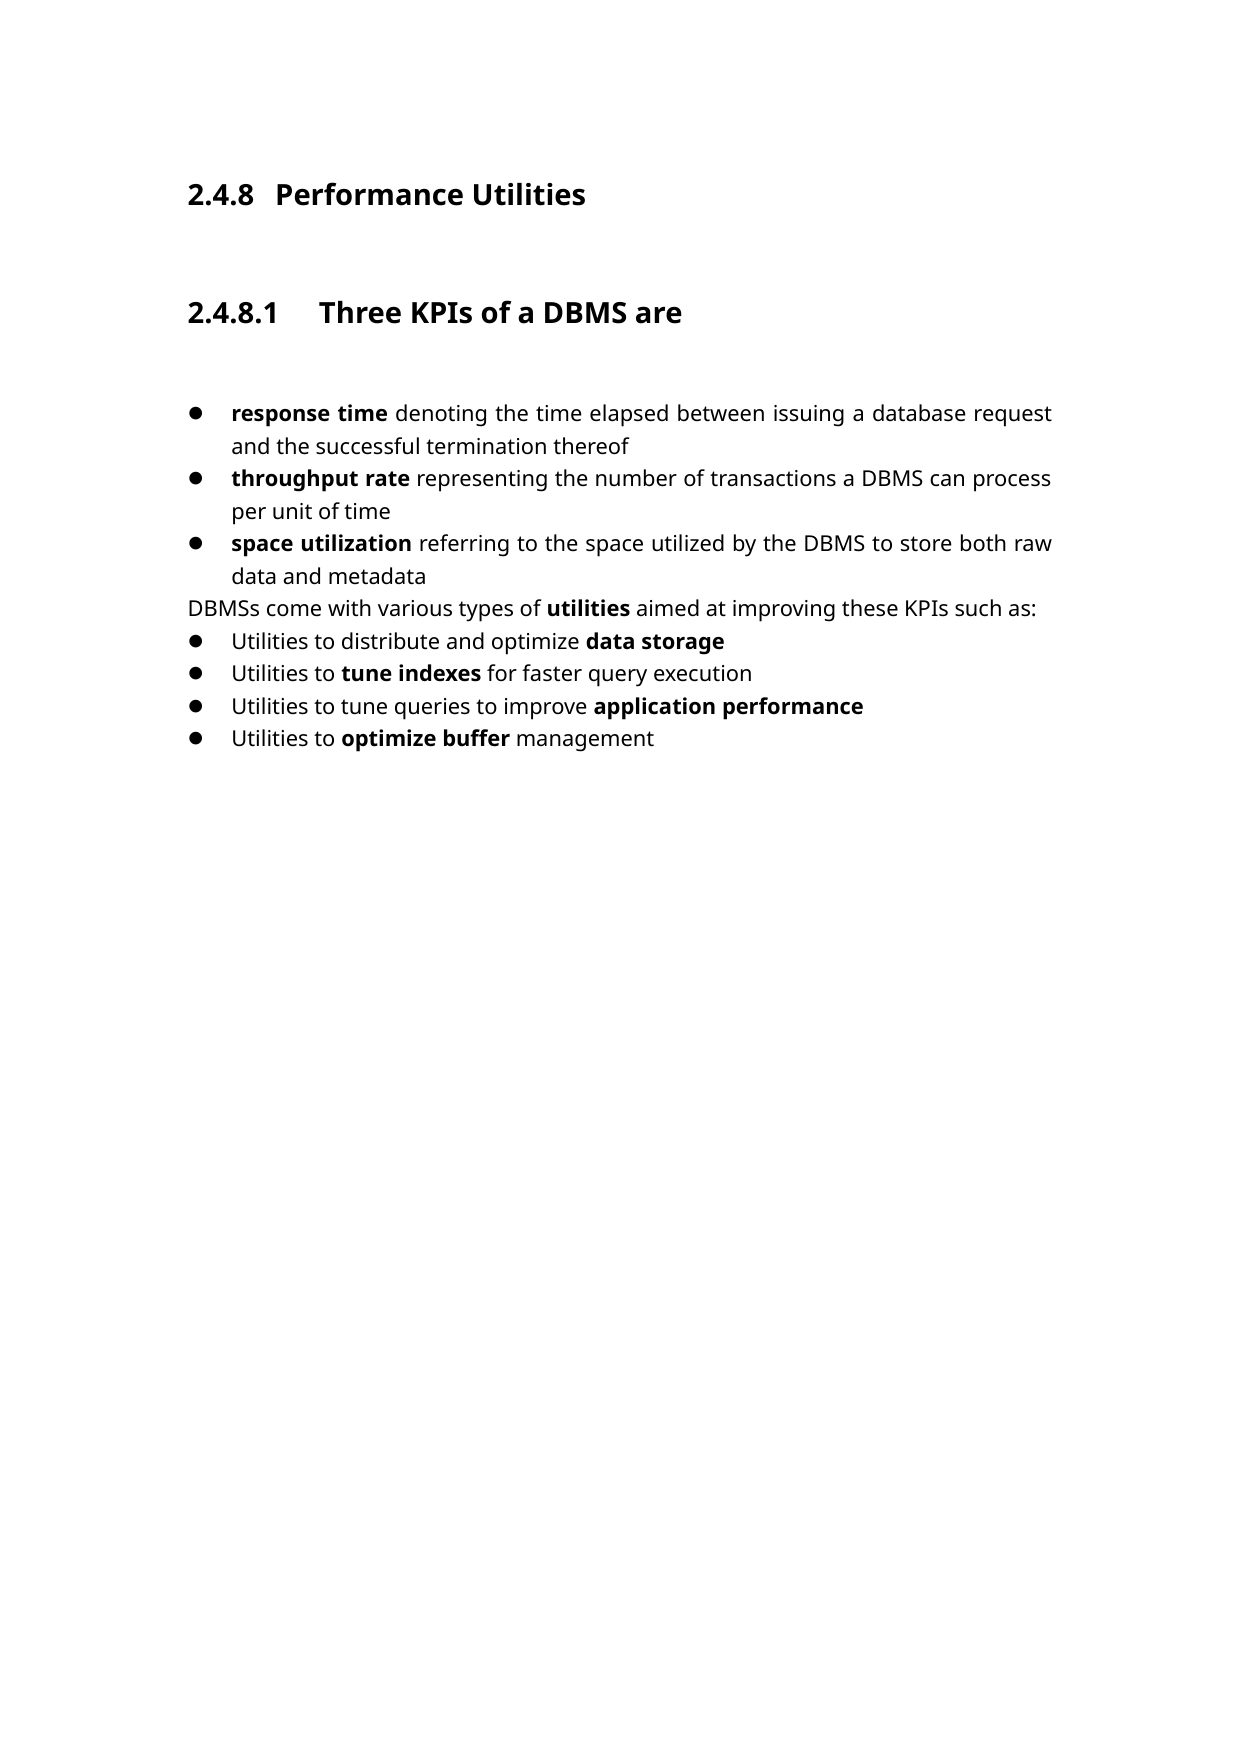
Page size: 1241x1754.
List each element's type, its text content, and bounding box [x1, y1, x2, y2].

list Utilities to tune queries to improve application performance [187, 689, 1053, 722]
list throughput rate representing the number of transactions a DBMS can process per unit of time [187, 462, 1053, 527]
subtitle Three KPIs of a DBMS are [187, 279, 1053, 344]
subtitle Performance Utilities [187, 162, 1053, 227]
list Utilities to optimize buffer management [187, 722, 1053, 754]
list Utilities to distribute and optimize data storage [187, 624, 1053, 657]
list Utilities to tune indexes for faster query execution [187, 657, 1053, 689]
text DBMSs come with various types of utilities aimed at improving these KPIs such as: [187, 592, 1053, 624]
list space utilization referring to the space utilized by the DBMS to store both raw data and metadata [187, 527, 1053, 592]
list response time denoting the time elapsed between issuing a database request and the successful termination thereof [187, 397, 1053, 462]
